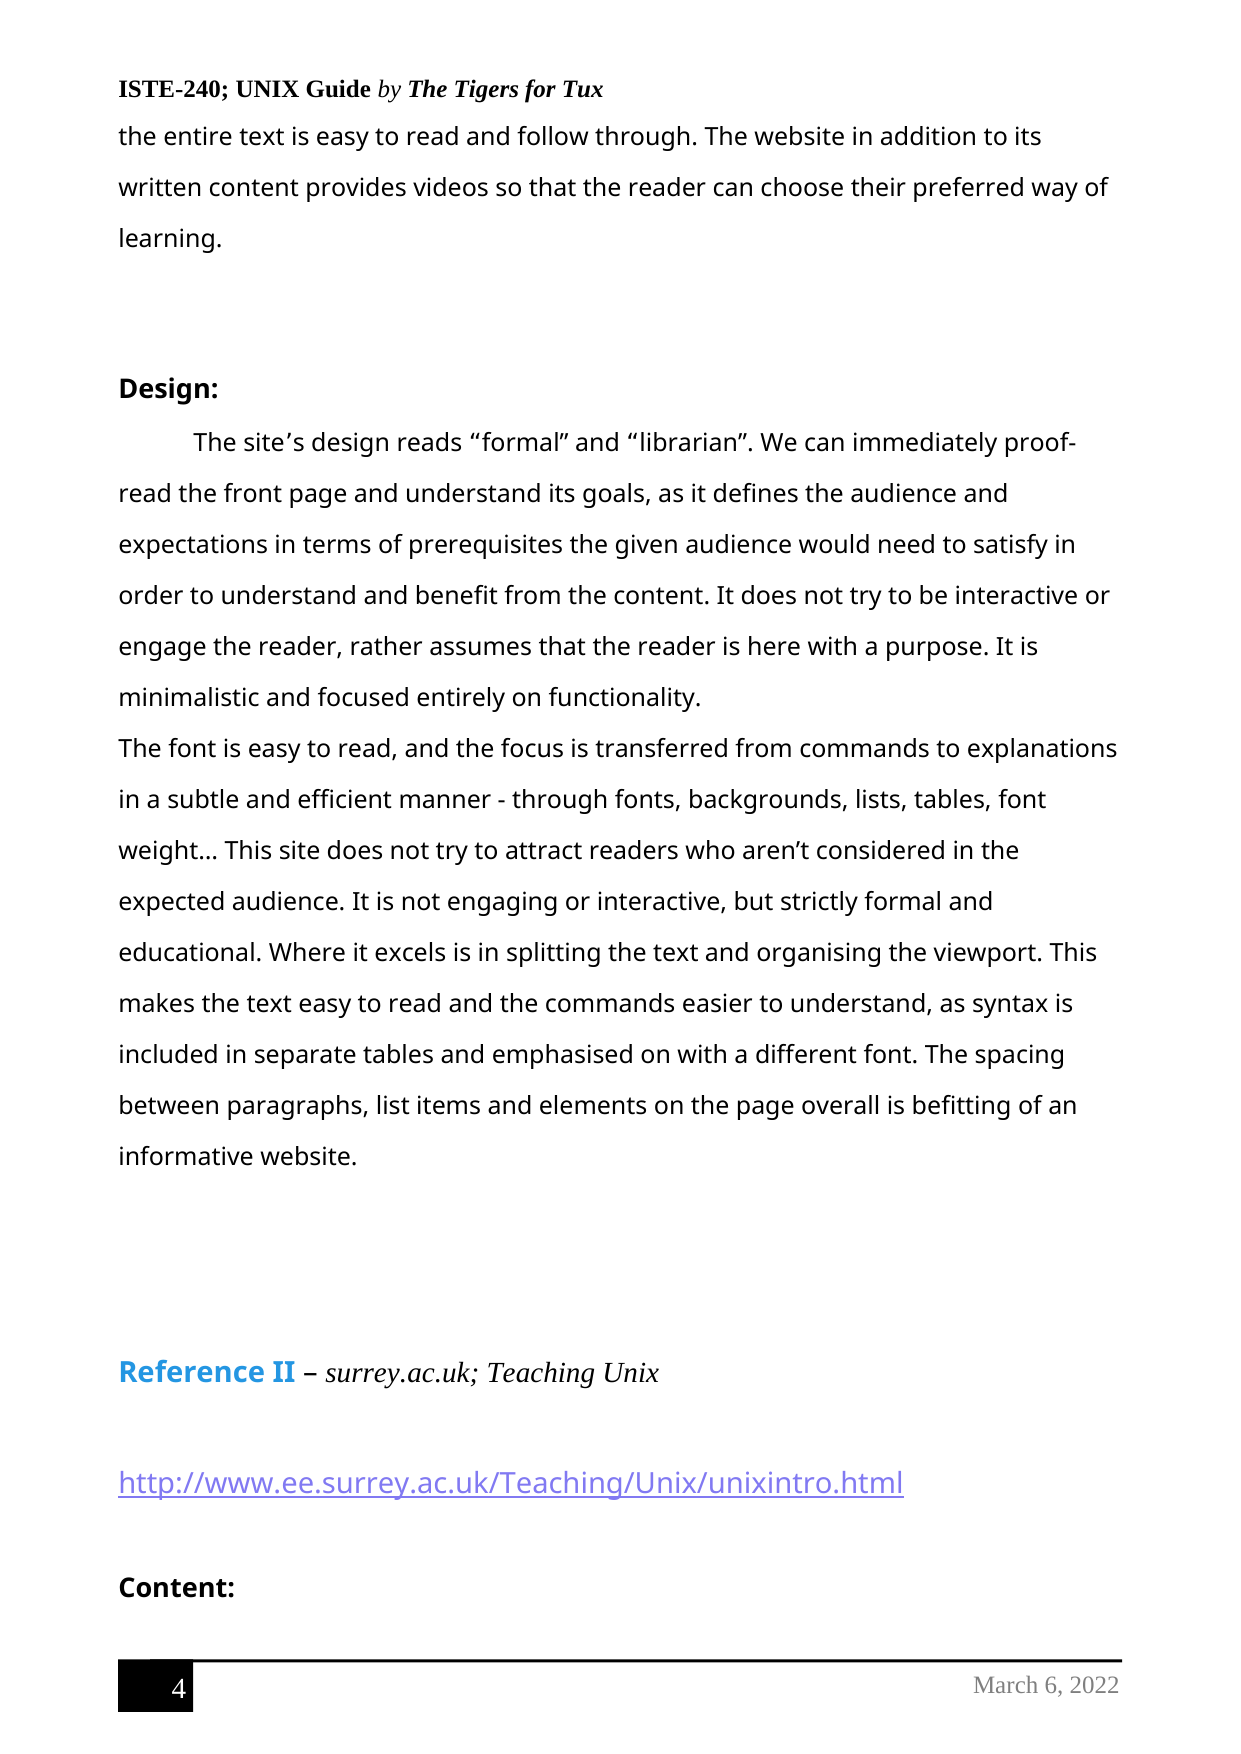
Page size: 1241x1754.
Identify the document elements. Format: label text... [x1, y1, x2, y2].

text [118, 118, 1122, 254]
text The font is easy to read, and the focus is transferred from commands to explanations in a subtle and efficient manner - through fonts, backgrounds, lists, tables, font weight… This site does not try to attract readers who aren’t considered in the expected audience. It is not engaging or interactive, but strictly formal and educational. Where it excels is in splitting the text and organising the viewport. This makes the text easy to read and the commands easier to understand, as syntax is included in separate tables and emphasised on with a different font. The spacing between paragraphs, list items and elements on the page overall is befitting of an informative website. [118, 731, 1122, 1173]
text http://www.ee.surrey.ac.uk/Teaching/Unix/unixintro.html [118, 1462, 1122, 1502]
text Design: [118, 369, 1122, 406]
text Reference II – surrey.ac.uk; Teaching Unix [118, 1352, 1122, 1391]
text Content: [118, 1568, 1122, 1605]
text The site’s design reads “formal” and “librarian”. We can immediately proof-read the front page and understand its goals, as it defines the audience and expectations in terms of prerequisites the given audience would need to satisfy in order to understand and benefit from the content. It does not try to be interactive or engage the reader, rather assumes that the reader is here with a purpose. It is minimalistic and focused entirely on functionality. [118, 424, 1122, 714]
